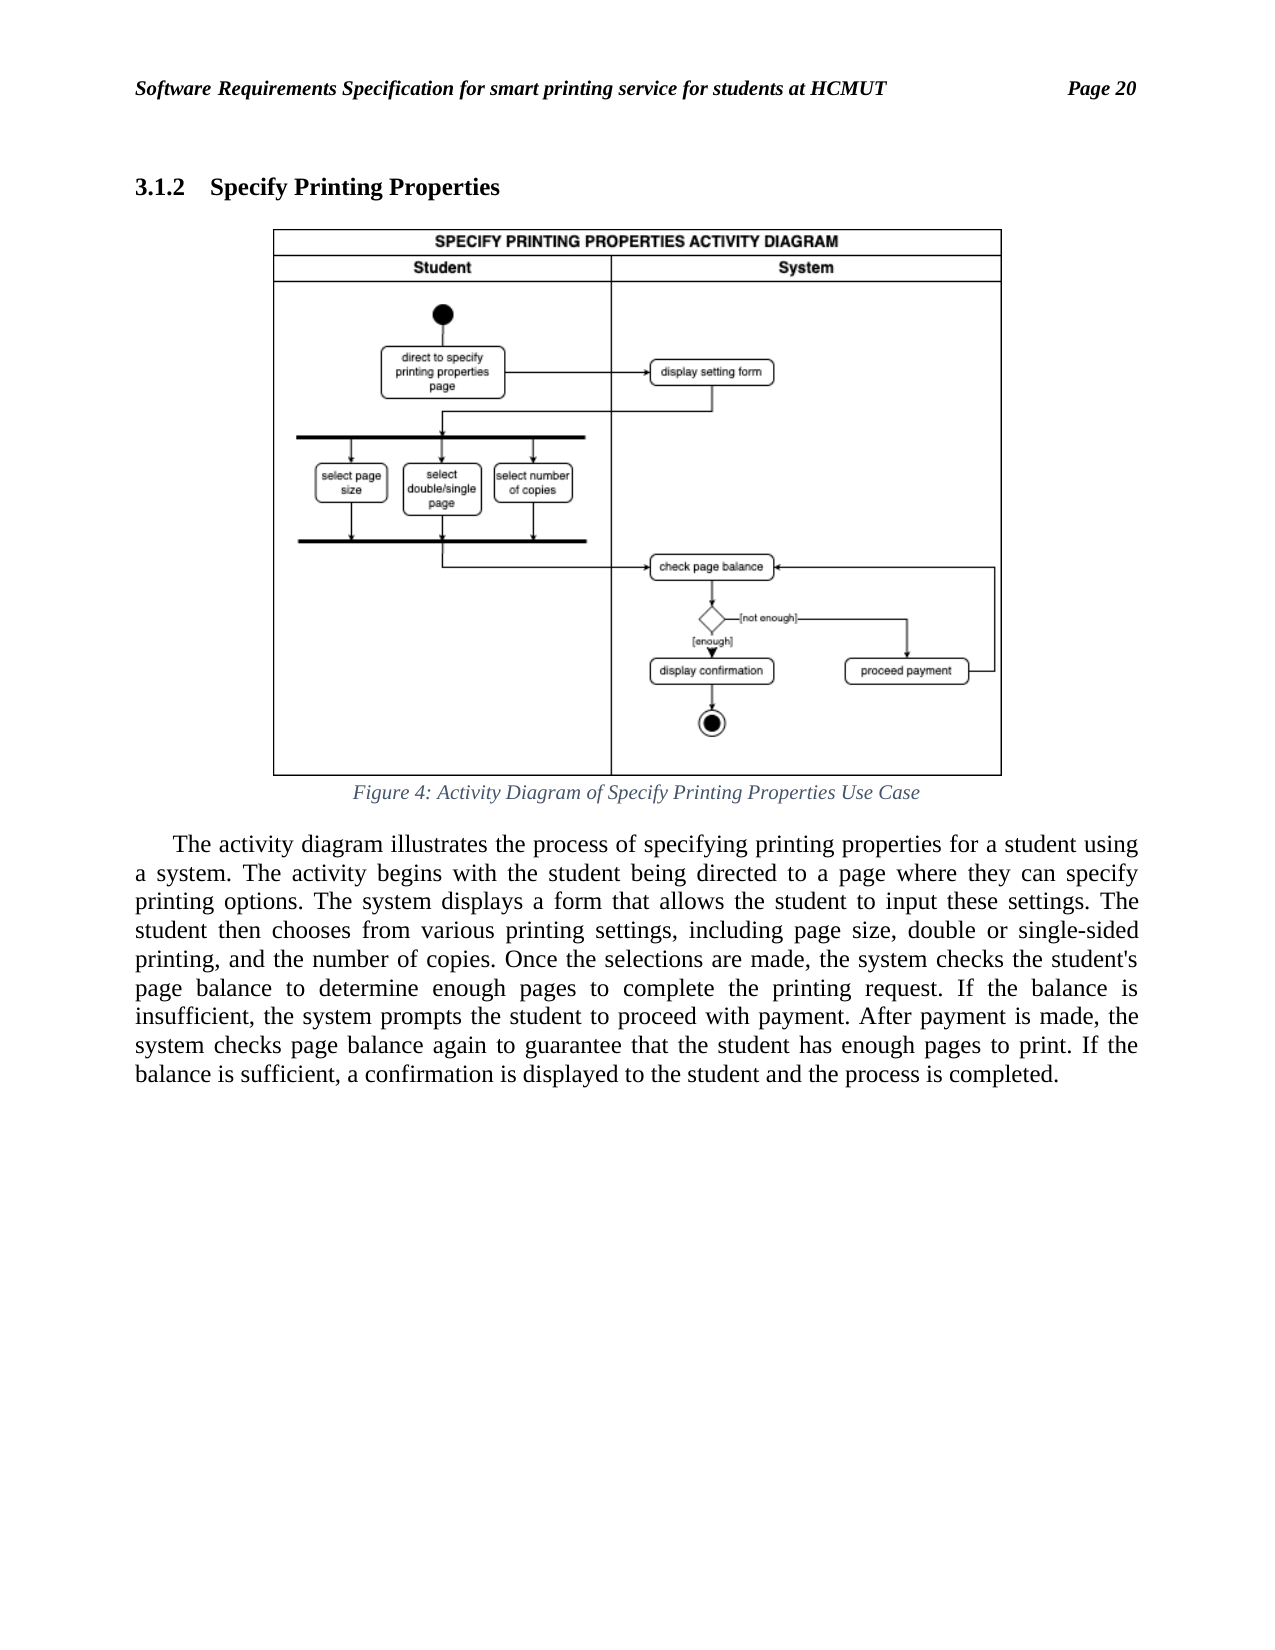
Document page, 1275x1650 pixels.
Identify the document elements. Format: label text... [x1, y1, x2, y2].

subtitle Specify Printing Properties [135, 175, 1140, 200]
text Figure 4: Activity Diagram of Specify Printing Properties Use Case [135, 780, 1140, 804]
text The activity diagram illustrates the process of specifying printing properties for a student using a system. The activity begins with the student being directed to a page where they can specify printing options. The system displays a form that allows the student to input these settings. The student then chooses from various printing settings, including page size, double or single-sided printing, and the number of copies. Once the selections are made, the system checks the student's page balance to determine enough pages to complete the printing request. If the balance is insufficient, the system prompts the student to proceed with payment. After payment is made, the system checks page balance again to guarantee that the student has enough pages to print. If the balance is sufficient, a confirmation is displayed to the student and the process is completed. [135, 829, 1140, 1088]
picture [273, 229, 1002, 776]
